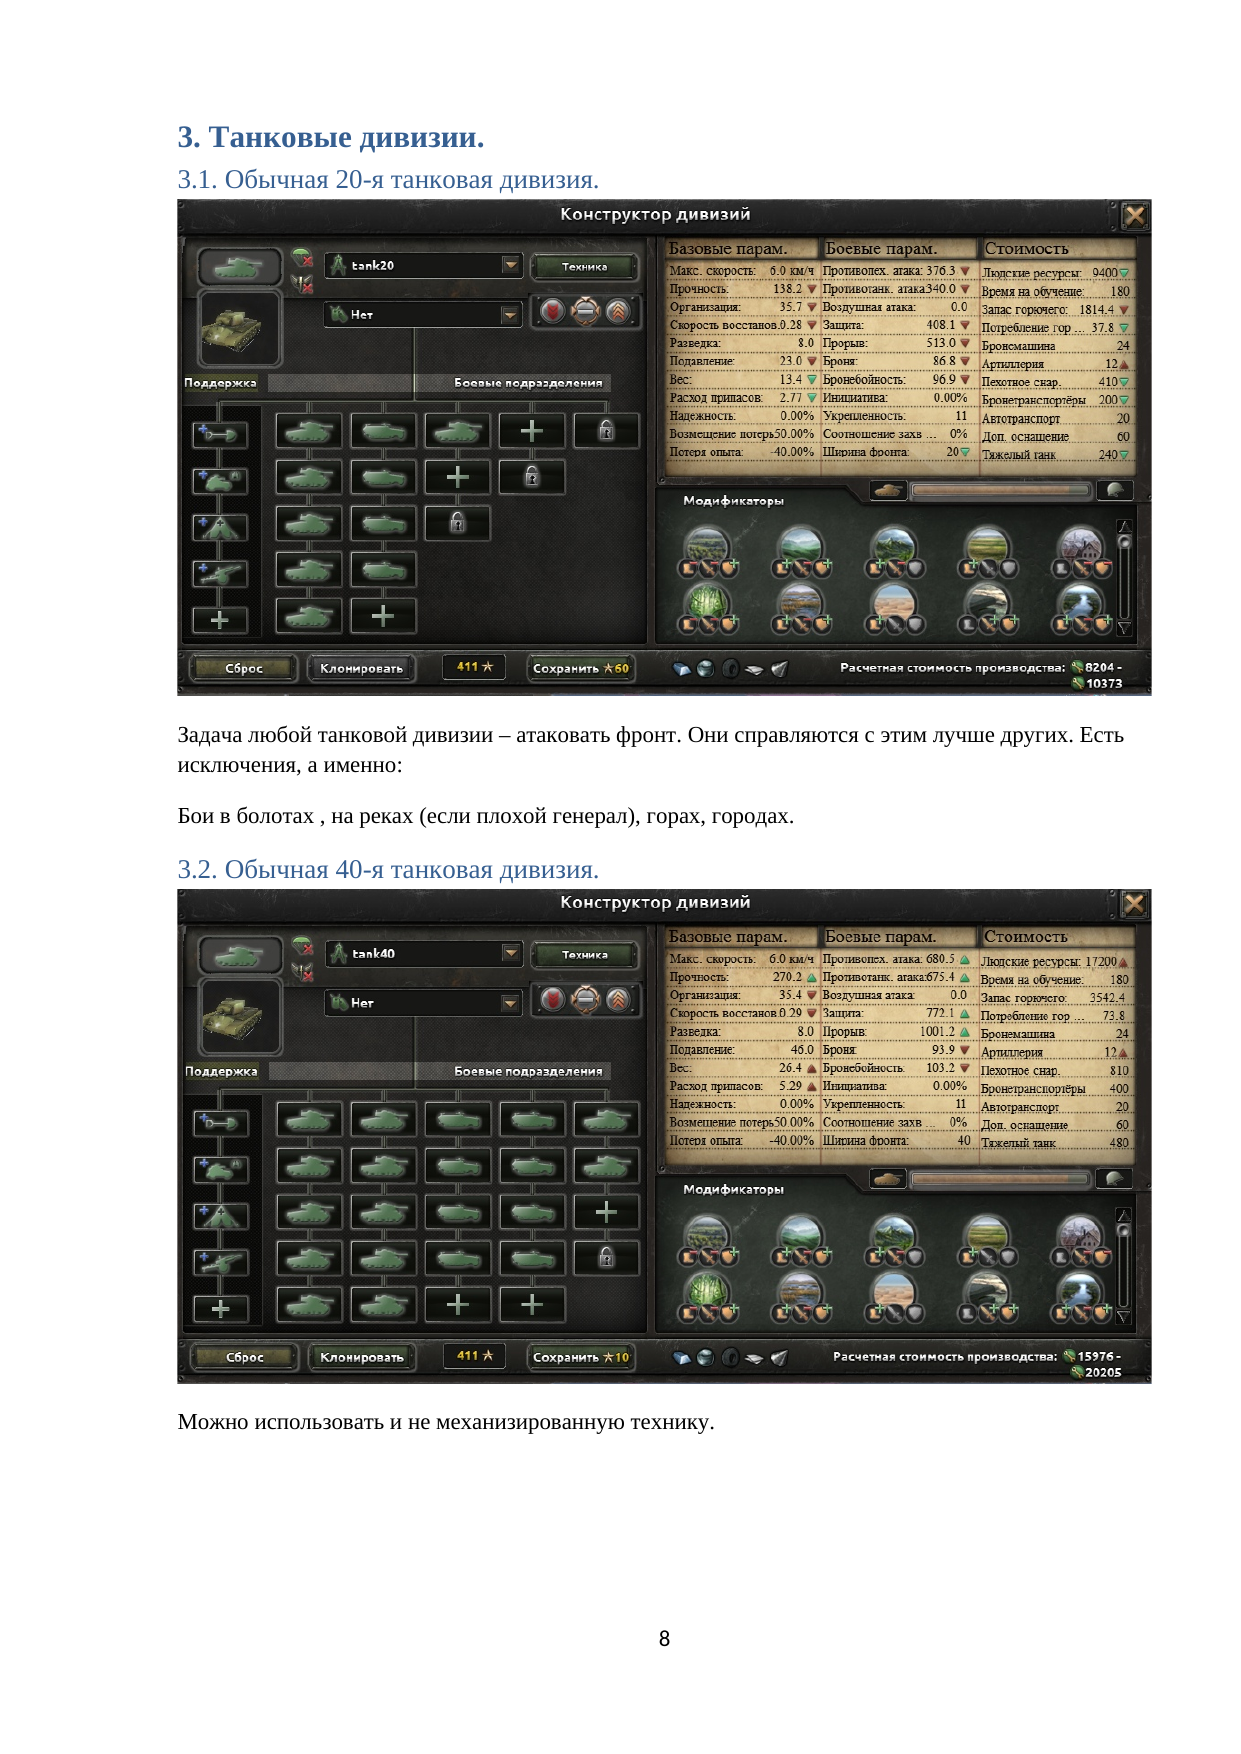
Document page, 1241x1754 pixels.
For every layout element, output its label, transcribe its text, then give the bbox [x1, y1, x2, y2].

subtitle 3.2. Обычная 40-я танковая дивизия. [177, 853, 1152, 884]
subtitle 3.1. Обычная 20-я танковая дивизия. [177, 163, 1152, 195]
text Бои в болотах , на реках (если плохой генерал), горах, городах. [177, 802, 1152, 829]
subtitle 3. Танковые дивизии. [177, 118, 1152, 154]
picture [177, 199, 1152, 696]
text Можно использовать и не механизированную технику. [177, 1408, 1152, 1434]
text Задача любой танковой дивизии – атаковать фронт. Они справляются с этим лучше других. Есть исключения, а именно: [177, 721, 1152, 778]
picture [177, 889, 1152, 1384]
